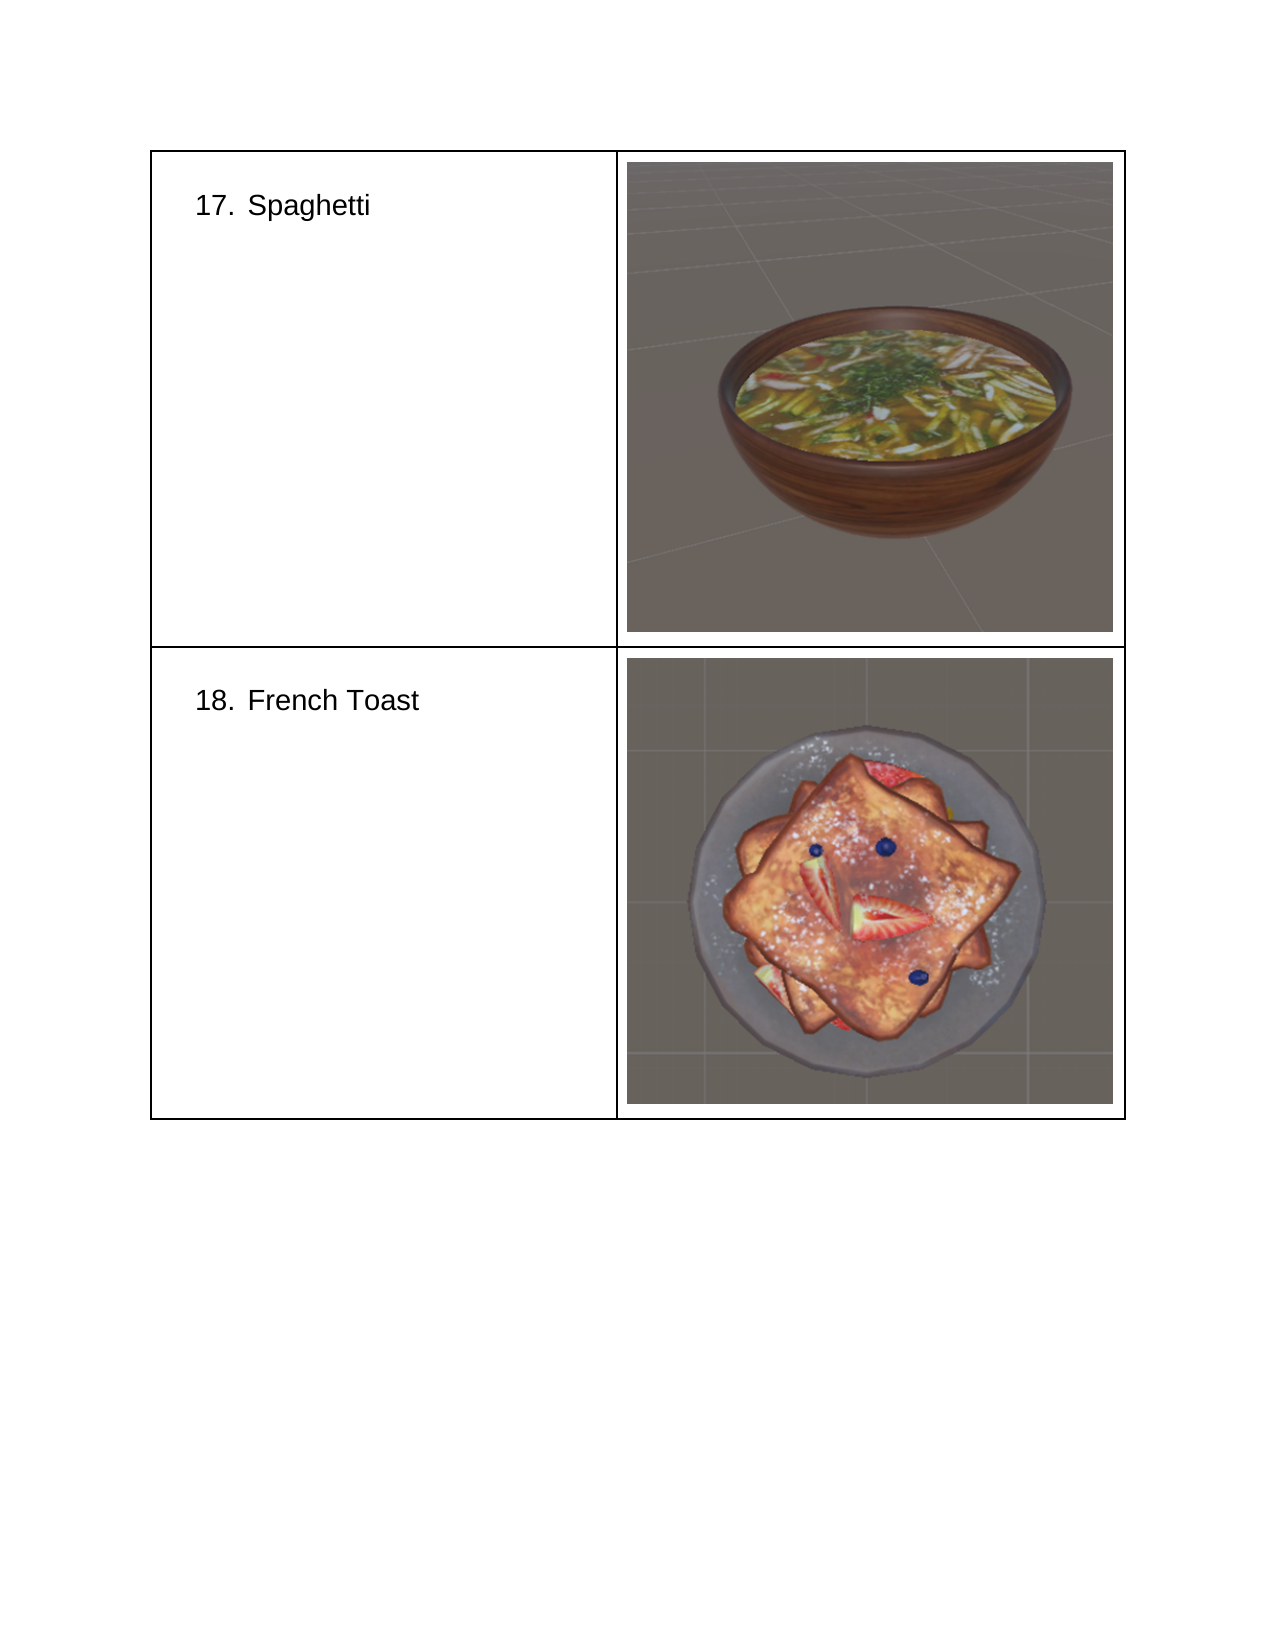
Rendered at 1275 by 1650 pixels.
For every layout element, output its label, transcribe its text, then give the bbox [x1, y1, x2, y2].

picture [627, 162, 1113, 632]
picture [627, 658, 1113, 1104]
table_cell 18. French Toast [152, 648, 616, 1118]
table_cell [618, 152, 1124, 646]
table_cell 17. Spaghetti [152, 152, 616, 646]
table_cell [618, 648, 1124, 1118]
